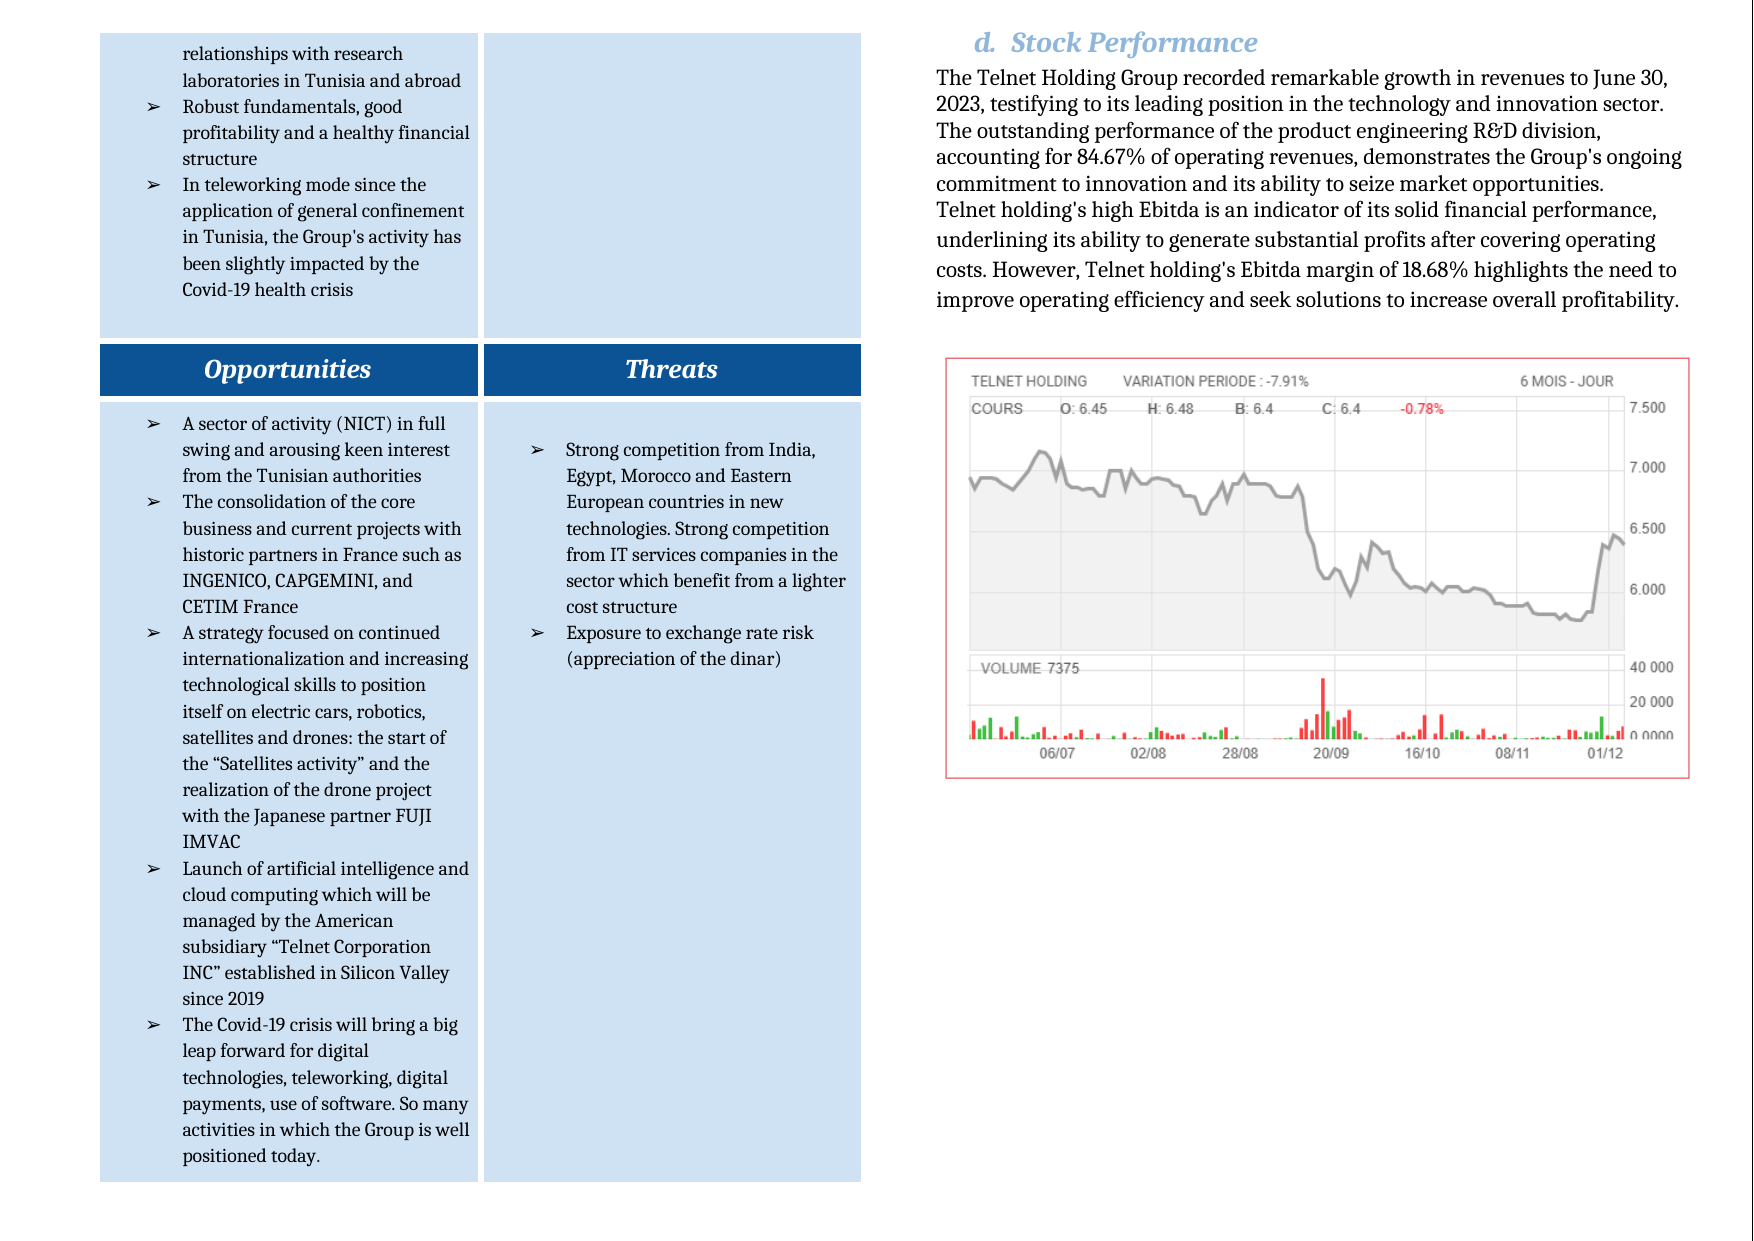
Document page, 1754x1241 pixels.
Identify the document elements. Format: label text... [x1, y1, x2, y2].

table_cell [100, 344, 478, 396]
text The Telnet Holding Group recorded remarkable growth in revenues to June 30, 2023, testifying to its leading position in the technology and innovation sector. The outstanding performance of the product engineering R&D division, accounting for 84.67% of operating revenues, demonstrates the Group's ongoing commitment to innovation and its ability to seize market opportunities. [936, 65, 1704, 197]
picture [936, 347, 1704, 798]
text Telnet holding's high Ebitda is an indicator of its solid financial performance, underlining its ability to generate substantial profits after covering operating costs. However, Telnet holding's Ebitda margin of 18.68% highlights the need to improve operating efficiency and seek solutions to increase overall profitability. [936, 197, 1704, 314]
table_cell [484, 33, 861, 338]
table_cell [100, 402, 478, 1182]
list Stock Performance [974, 26, 1700, 60]
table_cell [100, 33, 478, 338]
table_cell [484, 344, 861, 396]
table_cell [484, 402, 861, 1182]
